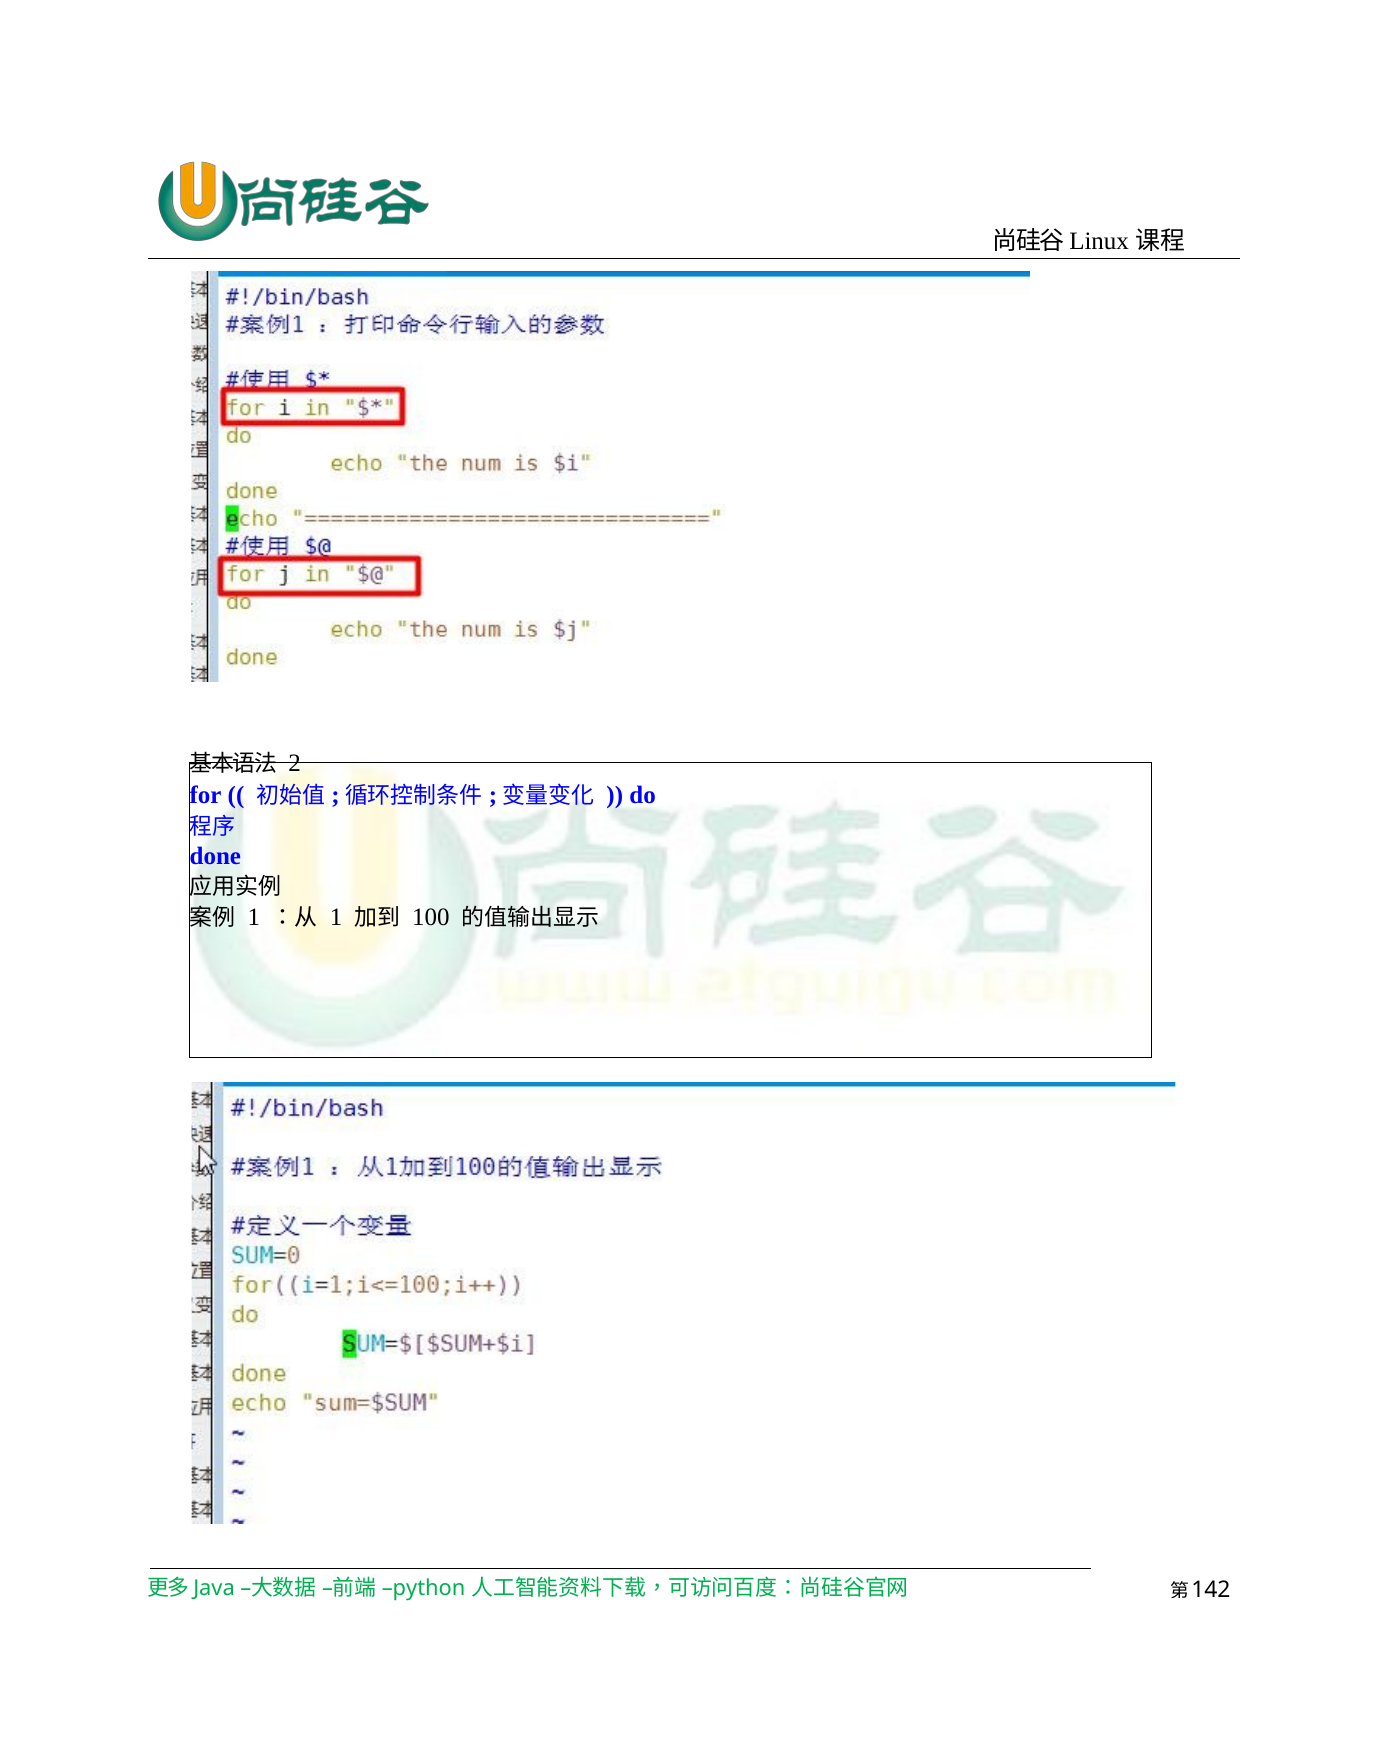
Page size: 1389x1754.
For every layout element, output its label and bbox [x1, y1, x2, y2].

picture [191, 271, 1030, 682]
picture [191, 1082, 1176, 1524]
picture [147, 153, 436, 249]
picture [190, 763, 1151, 1057]
